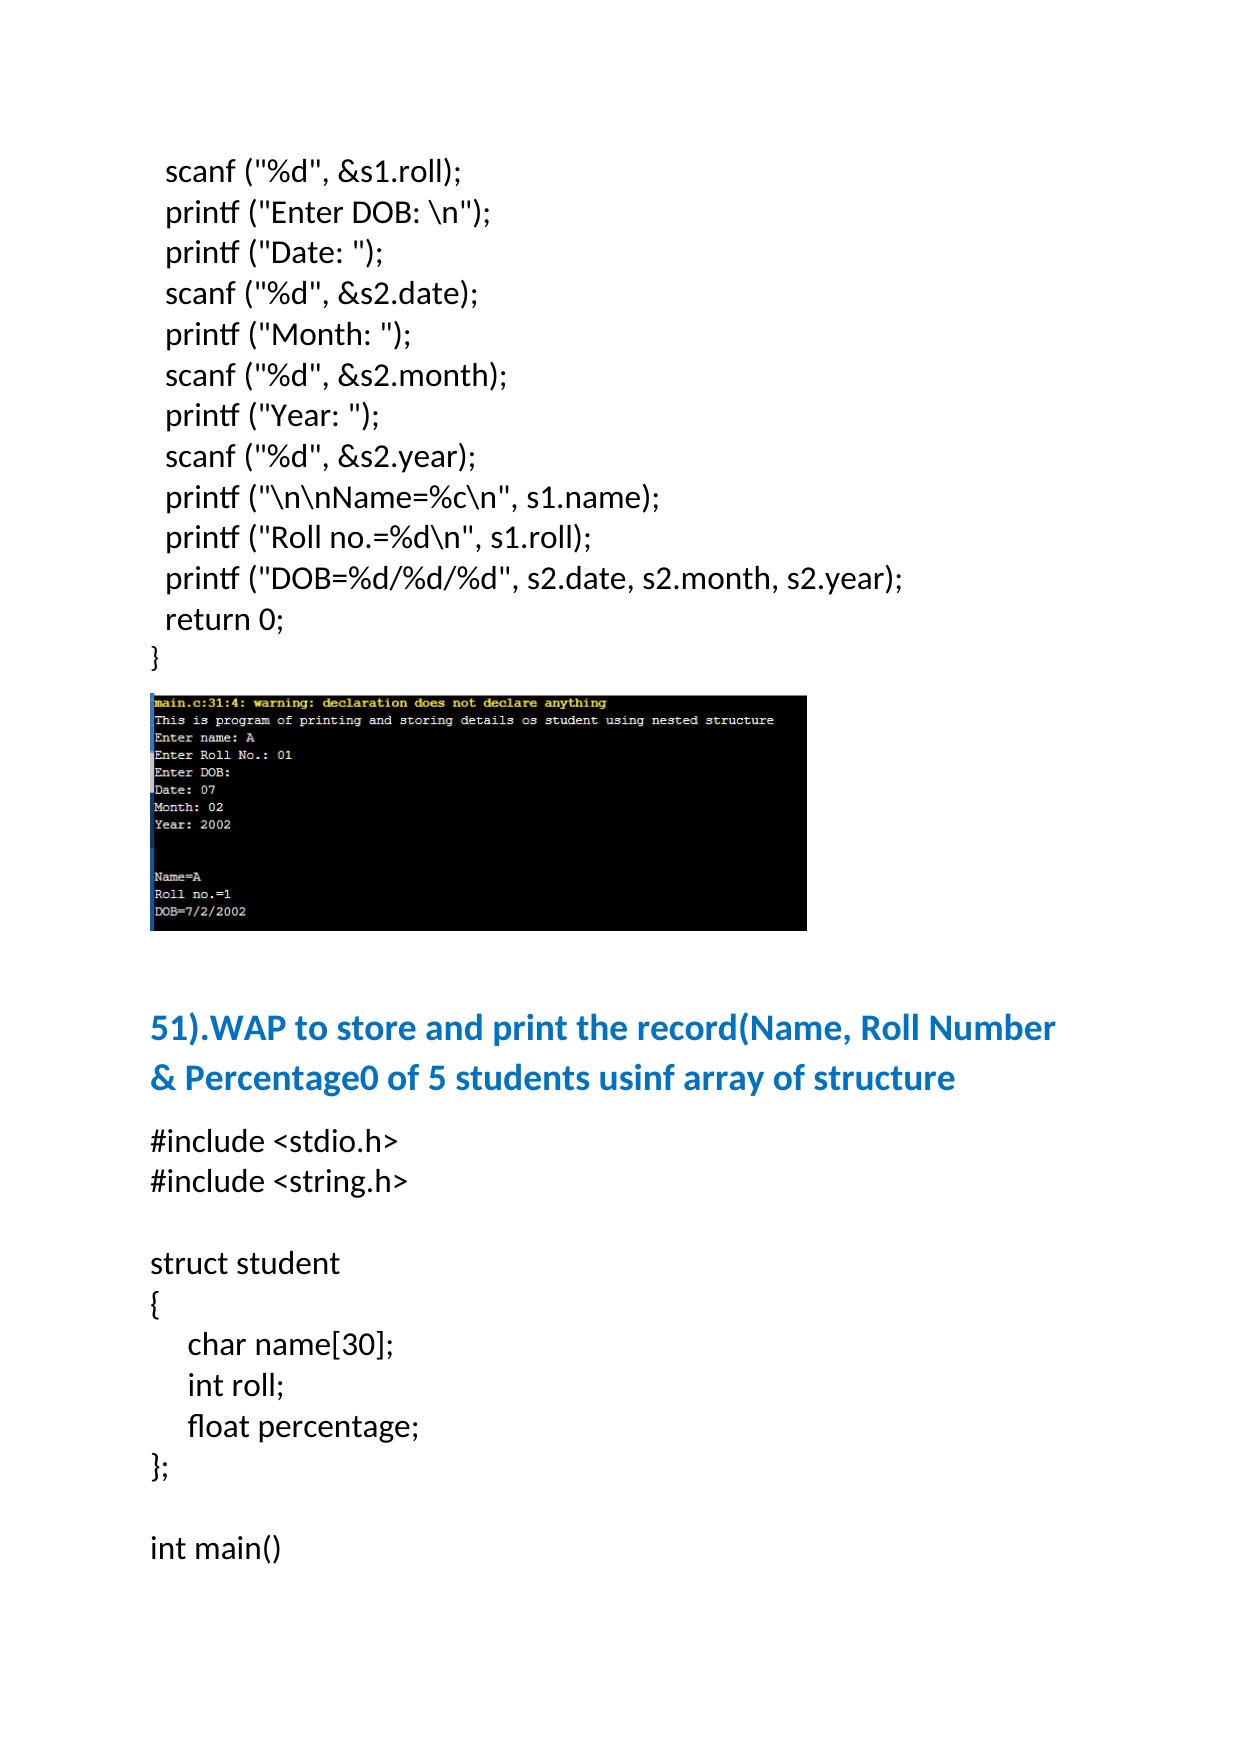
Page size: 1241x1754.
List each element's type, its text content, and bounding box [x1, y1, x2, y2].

text float percentage; [150, 1405, 1090, 1446]
text printf ("DOB=%d/%d/%d", s2.date, s2.month, s2.year); [150, 557, 1090, 598]
picture [150, 693, 807, 931]
text printf ("Month: "); [150, 313, 1090, 354]
text } [150, 639, 1090, 674]
text printf ("Roll no.=%d\n", s1.roll); [150, 517, 1090, 557]
text printf ("Year: "); [150, 394, 1090, 435]
text }; [150, 1446, 1090, 1486]
text struct student [150, 1242, 1090, 1283]
text 51).WAP to store and print the record(Name, Roll Number & Percentage0 of 5 students usinf array of structure [150, 1004, 1090, 1099]
text return 0; [150, 598, 1090, 639]
text int roll; [150, 1364, 1090, 1405]
text #include <string.h> [150, 1160, 1090, 1201]
text scanf ("%d", &s2.date); [150, 272, 1090, 313]
text printf ("Date: "); [150, 231, 1090, 272]
text scanf ("%d", &s2.month); [150, 354, 1090, 394]
text printf ("\n\nName=%c\n", s1.name); [150, 476, 1090, 517]
text printf ("Enter DOB: \n"); [150, 191, 1090, 231]
text scanf ("%d", &s2.year); [150, 435, 1090, 476]
text int main() [150, 1527, 1090, 1568]
text { [150, 1283, 1090, 1323]
text scanf ("%d", &s1.roll); [150, 150, 1090, 191]
text char name[30]; [150, 1323, 1090, 1364]
text #include <stdio.h> [150, 1120, 1090, 1160]
